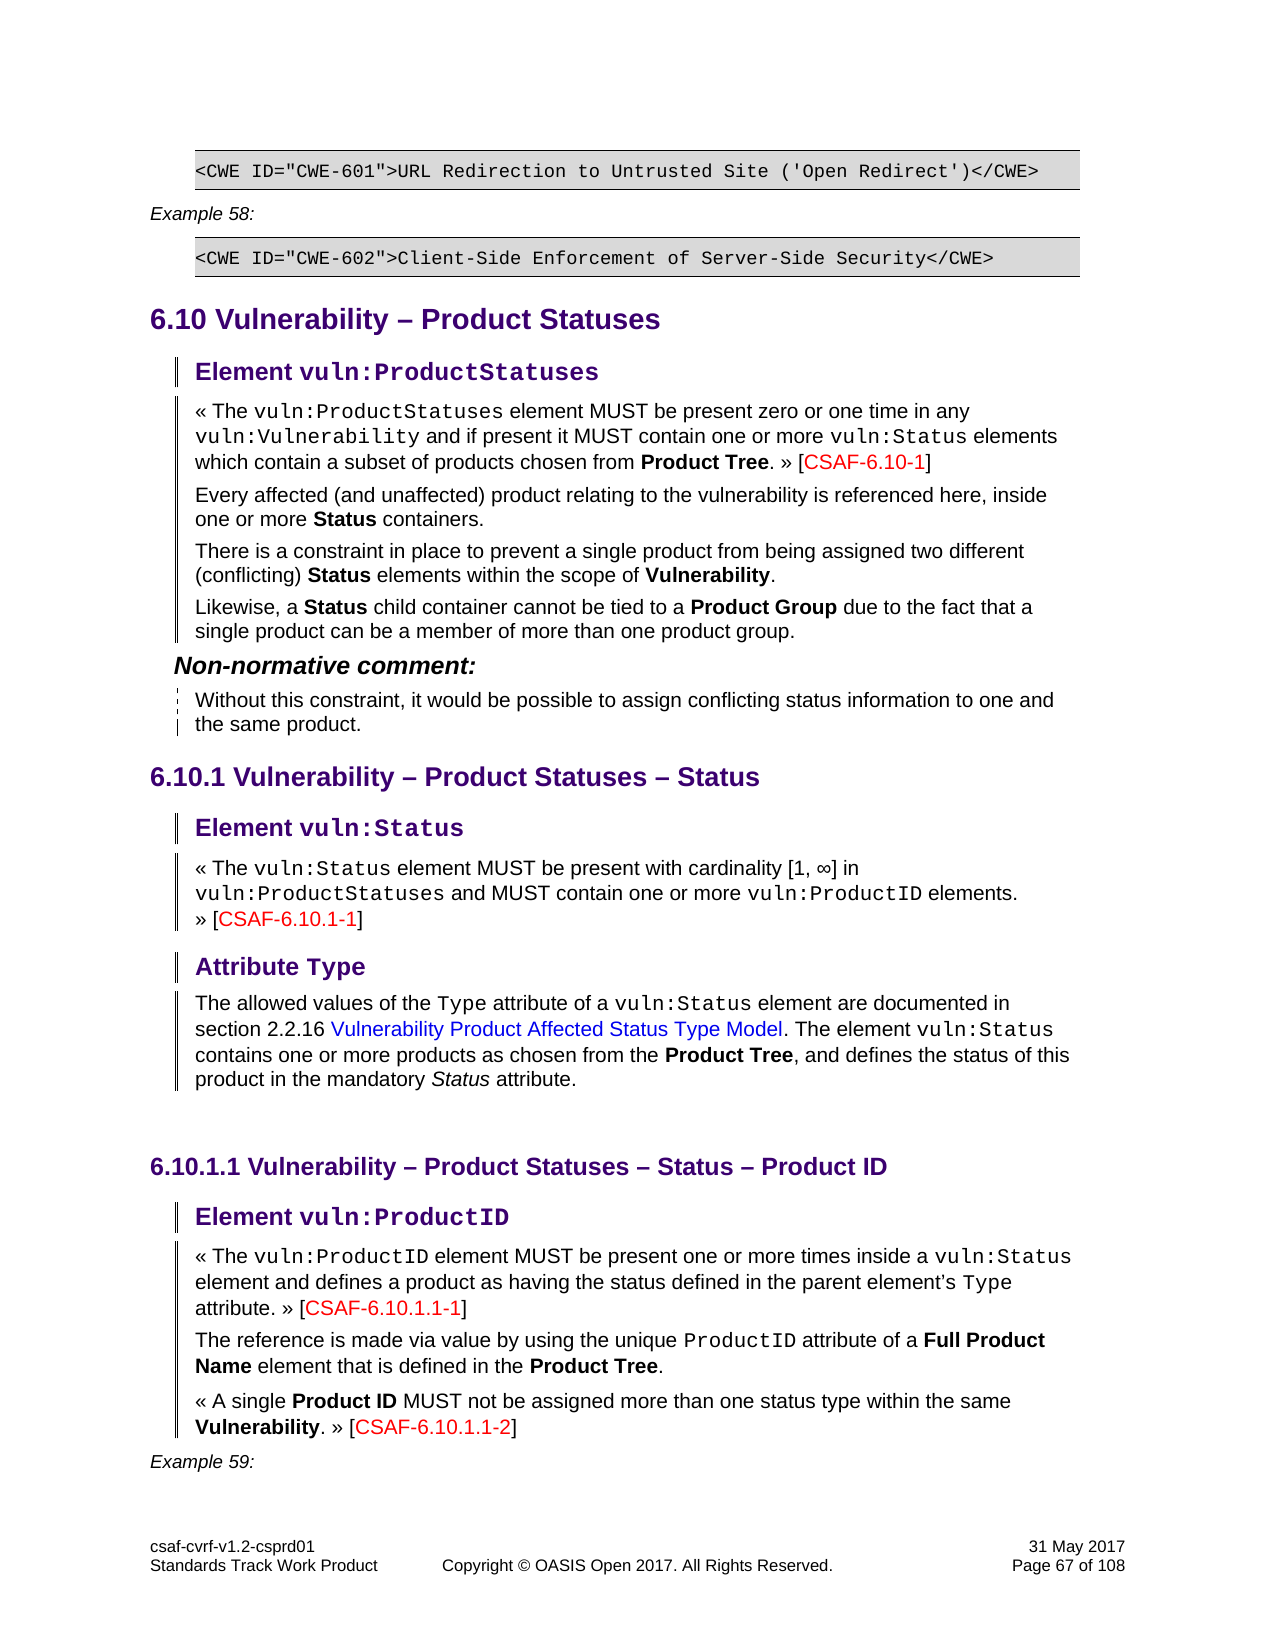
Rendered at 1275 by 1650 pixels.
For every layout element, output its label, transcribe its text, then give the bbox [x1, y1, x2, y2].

subtitle Attribute Type [178, 952, 1125, 983]
text « A single Product ID MUST not be assigned more than one status type within the same Vulnerability. » [CSAF-6.10.1.1-2] [178, 1386, 1080, 1438]
text « The vuln:ProductStatuses element MUST be present zero or one time in any vuln:Vulnerability and if present it MUST contain one or more vuln:Status elements which contain a subset of products chosen from Product Tree. » [CSAF-6.10-1] [178, 396, 1080, 474]
subtitle Element vuln:ProductStatuses [178, 357, 1125, 387]
subtitle Vulnerability – Product Statuses – Status [150, 761, 1125, 792]
subtitle Element vuln:ProductID [178, 1202, 1125, 1233]
text « The vuln:Status element MUST be present with cardinality [1, ∞] in vuln:ProductStatuses and MUST contain one or more vuln:ProductID elements. » [CSAF-6.10.1-1] [178, 853, 1080, 931]
text Example 59: [150, 1451, 1125, 1472]
subtitle Vulnerability – Product Statuses [150, 302, 1125, 336]
subtitle Non-normative comment: [174, 651, 1125, 680]
text The reference is made via value by using the unique ProductID attribute of a Full Product Name element that is defined in the Product Tree. [178, 1328, 1080, 1378]
subtitle Element vuln:Status [178, 813, 1125, 844]
text Every affected (and unaffected) product relating to the vulnerability is referenced here, inside one or more Status containers. [178, 482, 1080, 530]
text <CWE ID="CWE-602">Client-Side Enforcement of Server-Side Security</CWE> [195, 238, 1080, 276]
text Example 58: [150, 203, 1125, 224]
text The allowed values of the Type attribute of a vuln:Status element are documented in section 2.2.16 Vulnerability Product Affected Status Type Model. The element vuln:Status contains one or more products as chosen from the Product Tree, and defines the status of this product in the mandatory Status attribute. [178, 991, 1080, 1091]
text « The vuln:ProductID element MUST be present one or more times inside a vuln:Status element and defines a product as having the status defined in the parent element’s Type attribute. » [CSAF-6.10.1.1-1] [178, 1241, 1080, 1319]
text There is a constraint in place to prevent a single product from being assigned two different (conflicting) Status elements within the scope of Vulnerability. [178, 539, 1080, 587]
text <CWE ID="CWE-601">URL Redirection to Untrusted Site ('Open Redirect')</CWE> [195, 151, 1080, 189]
text Without this constraint, it would be possible to assign conflicting status information to one and the same product. [177, 688, 1080, 736]
text Likewise, a Status child container cannot be tied to a Product Group due to the fact that a single product can be a member of more than one product group. [178, 595, 1080, 643]
subtitle Vulnerability – Product Statuses – Status – Product ID [150, 1152, 1125, 1181]
